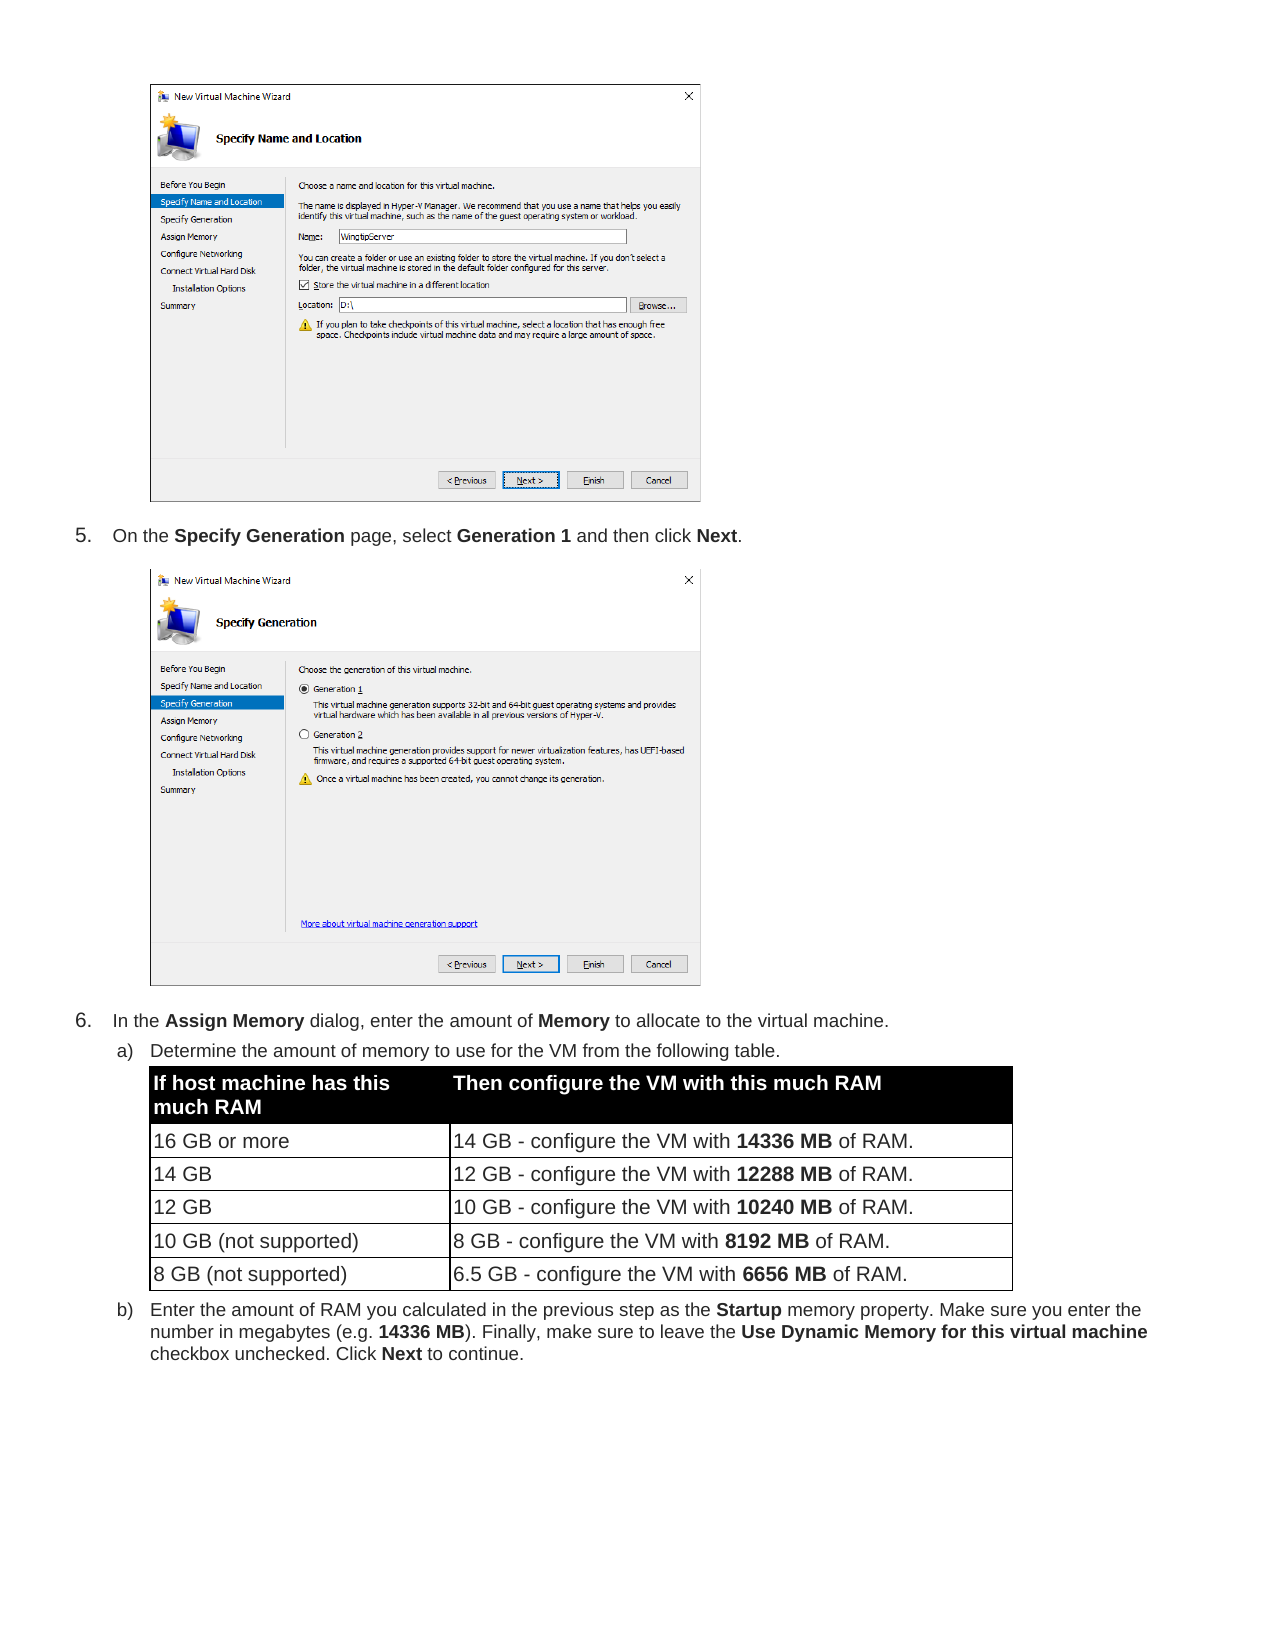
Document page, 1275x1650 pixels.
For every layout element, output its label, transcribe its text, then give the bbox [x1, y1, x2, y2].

table_cell 14 GB [151, 1158, 449, 1190]
table_cell 10 GB (not supported) [151, 1224, 449, 1257]
table_header Then configure the VM with this much RAM [451, 1067, 1012, 1123]
table_cell 8 GB (not supported) [151, 1258, 449, 1290]
table_header If host machine has this much RAM [151, 1067, 449, 1123]
table_cell 6.5 GB - configure the VM with 6656 MB of RAM. [451, 1258, 1012, 1290]
picture [150, 569, 701, 986]
table_cell 14 GB - configure the VM with 14336 MB of RAM. [451, 1124, 1012, 1157]
table_cell 10 GB - configure the VM with 10240 MB of RAM. [451, 1191, 1012, 1223]
text In the Assign Memory dialog, enter the amount of Memory to allocate to the virtual machine. [75, 1008, 1200, 1032]
table_cell 12 GB - configure the VM with 12288 MB of RAM. [451, 1158, 1012, 1190]
table_cell 12 GB [151, 1191, 449, 1223]
picture [150, 84, 701, 502]
text Determine the amount of memory to use for the VM from the following table. [117, 1040, 1200, 1062]
text Enter the amount of RAM you calculated in the previous step as the Startup memory property. Make sure you enter the number in megabytes (e.g. 14336 MB). Finally, make sure to leave the Use Dynamic Memory for this virtual machine checkbox unchecked. Click Next to continue. [117, 1299, 1200, 1364]
text On the Specify Generation page, select Generation 1 and then click Next. [75, 523, 1200, 547]
table_cell 16 GB or more [151, 1124, 449, 1157]
table_cell 8 GB - configure the VM with 8192 MB of RAM. [451, 1224, 1012, 1257]
